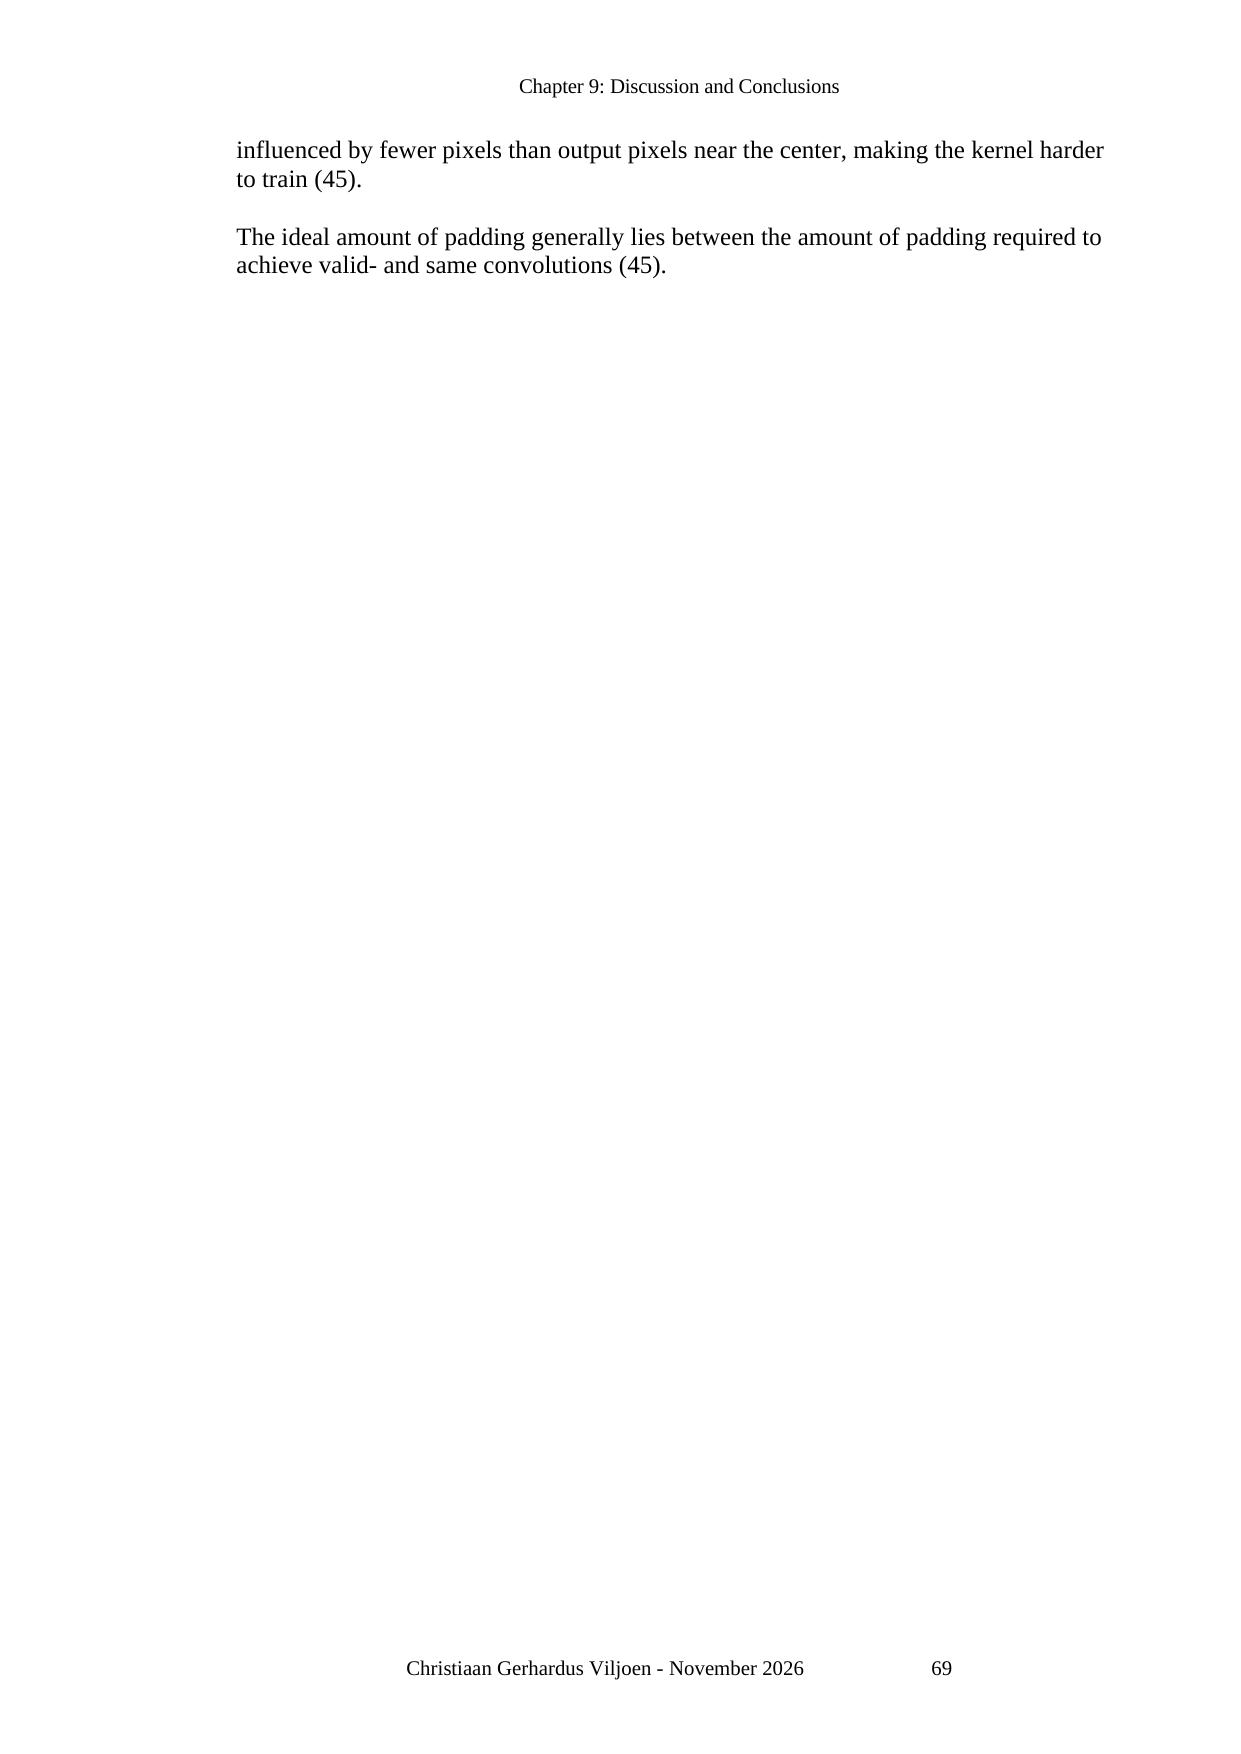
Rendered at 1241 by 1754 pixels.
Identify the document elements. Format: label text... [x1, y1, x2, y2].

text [236, 135, 1122, 193]
text The ideal amount of padding generally lies between the amount of padding required to achieve valid- and same convolutions . [236, 222, 1122, 279]
